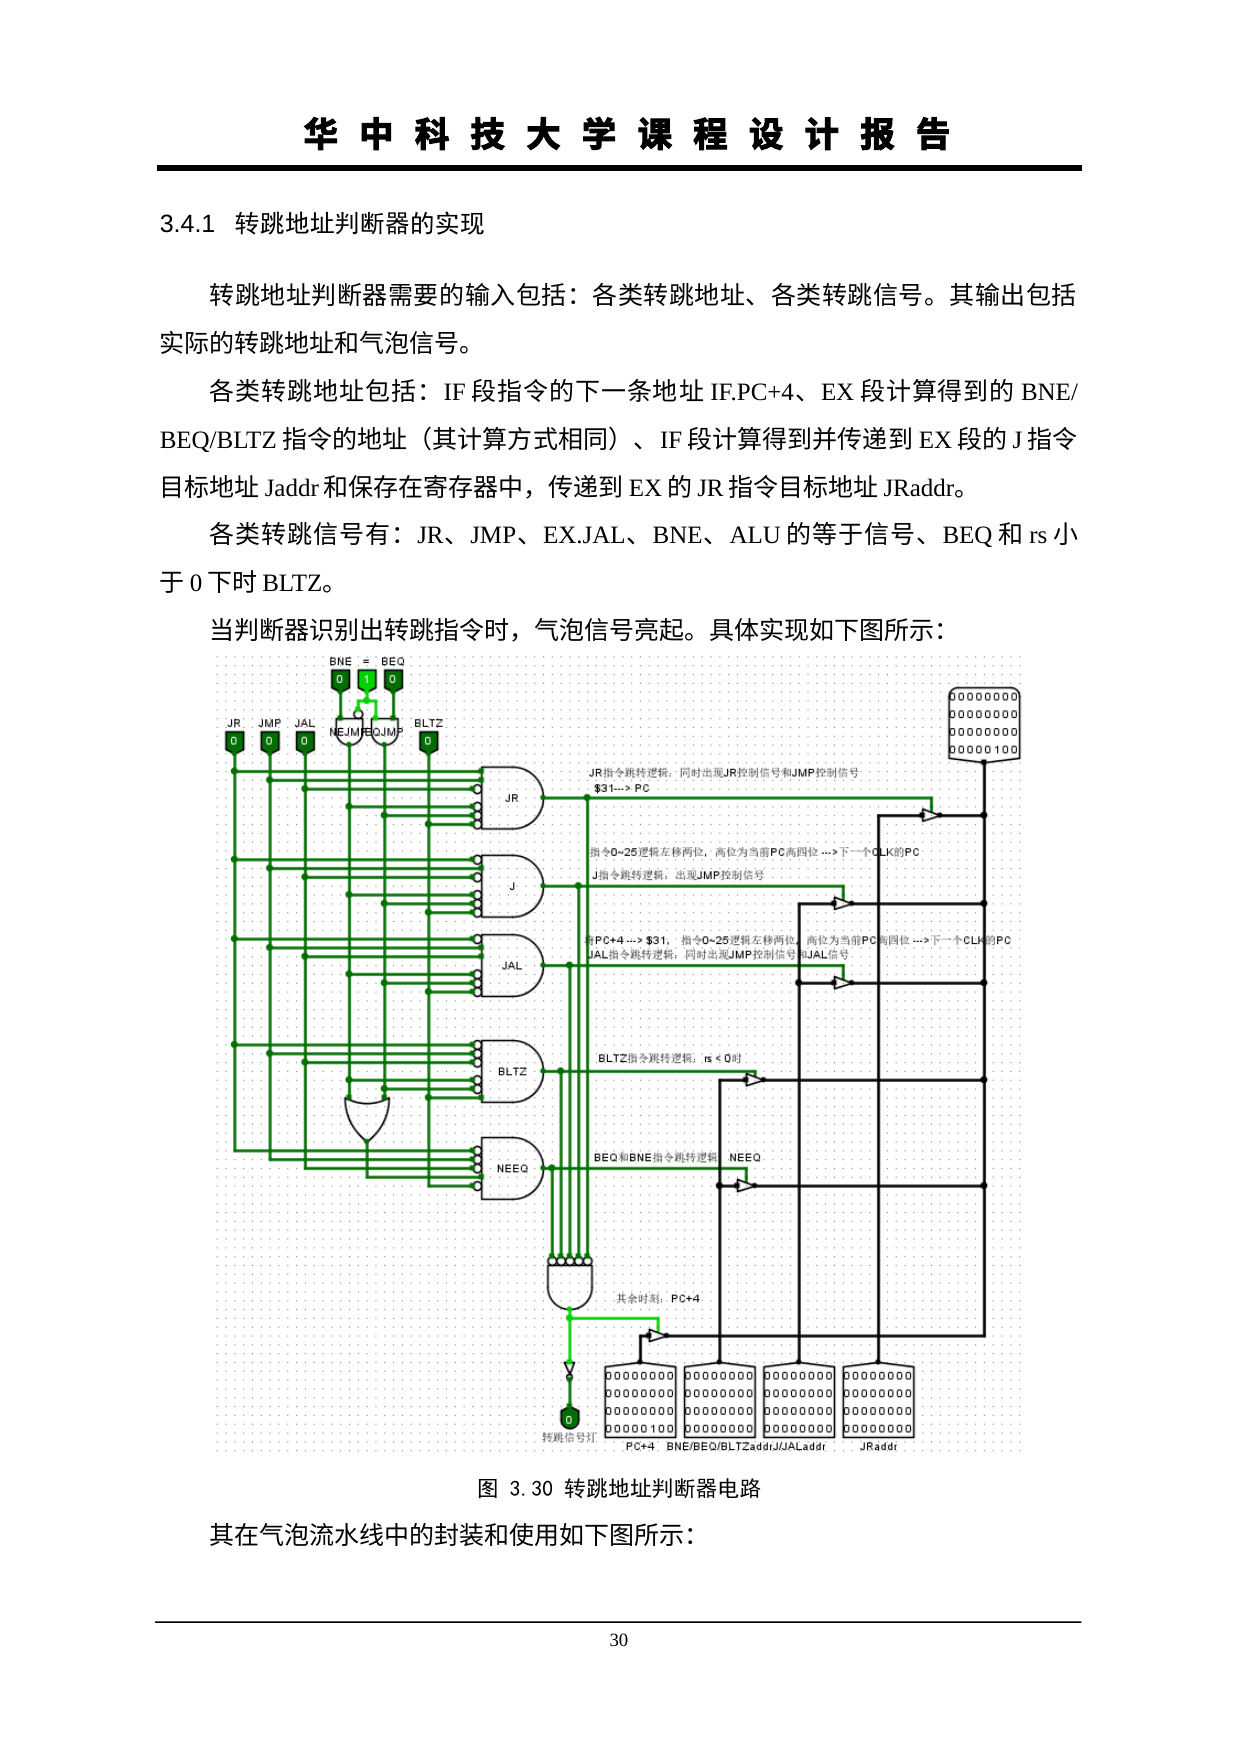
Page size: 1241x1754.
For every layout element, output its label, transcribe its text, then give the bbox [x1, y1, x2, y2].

text 各类转跳地址包括：IF段指令的下一条地址IF.PC+4、EX段计算得到的BNE/BEQ/BLTZ指令的地址（其计算方式相同）、IF段计算得到并传递到EX段的J指令目标地址Jaddr和保存在寄存器中，传递到EX的JR指令目标地址JRaddr。 [159, 366, 1078, 509]
text 当判断器识别出转跳指令时，气泡信号亮起。具体实现如下图所示： [159, 605, 1078, 653]
picture [209, 652, 1028, 1459]
text 各类转跳信号有：JR、JMP、EX.JAL、BNE、ALU的等于信号、BEQ和rs小于0下时BLTZ。 [159, 509, 1078, 605]
subtitle 转跳地址判断器的实现 [159, 198, 1078, 246]
text 转跳地址判断器需要的输入包括：各类转跳地址、各类转跳信号。其输出包括实际的转跳地址和气泡信号。 [159, 270, 1078, 366]
text 其在气泡流水线中的封装和使用如下图所示： [159, 1509, 1078, 1557]
